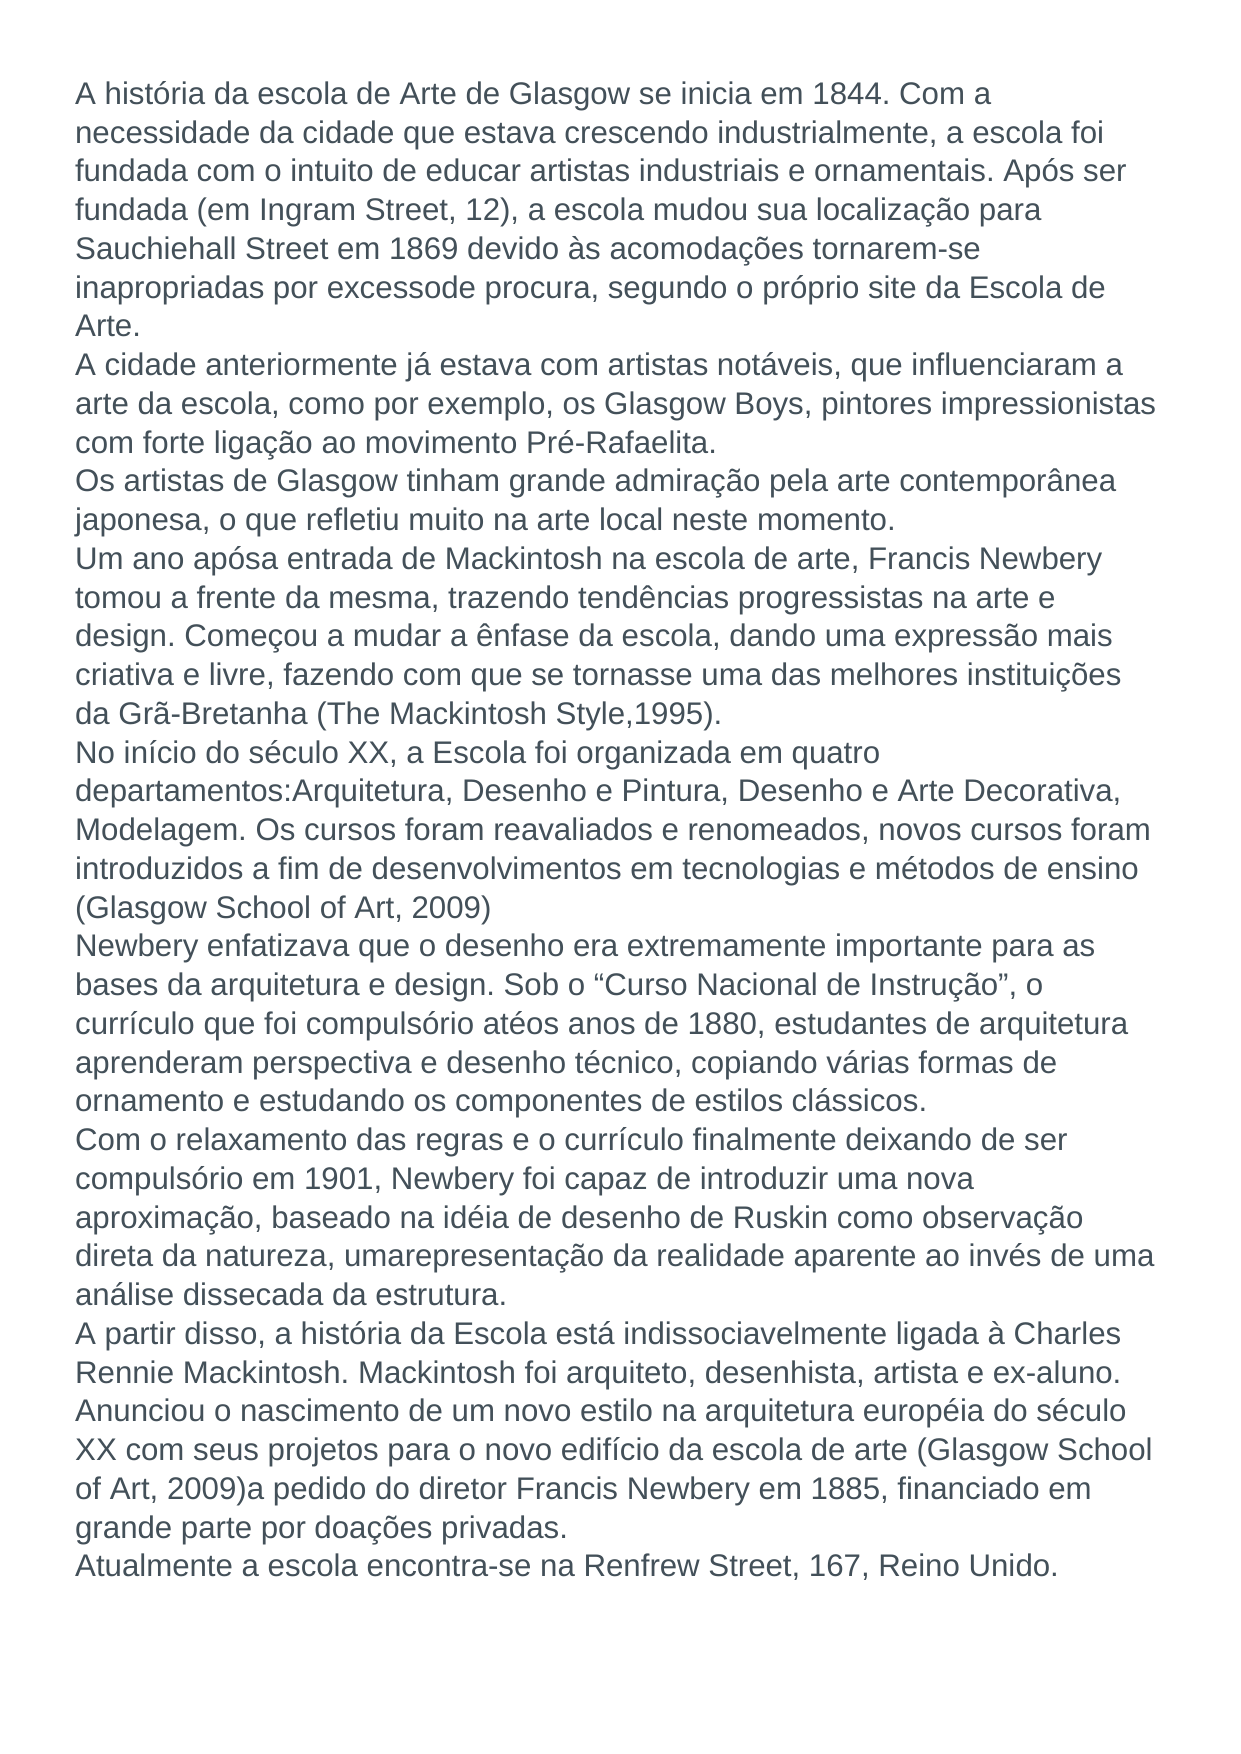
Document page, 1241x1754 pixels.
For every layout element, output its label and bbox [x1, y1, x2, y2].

text [75, 75, 1165, 1583]
